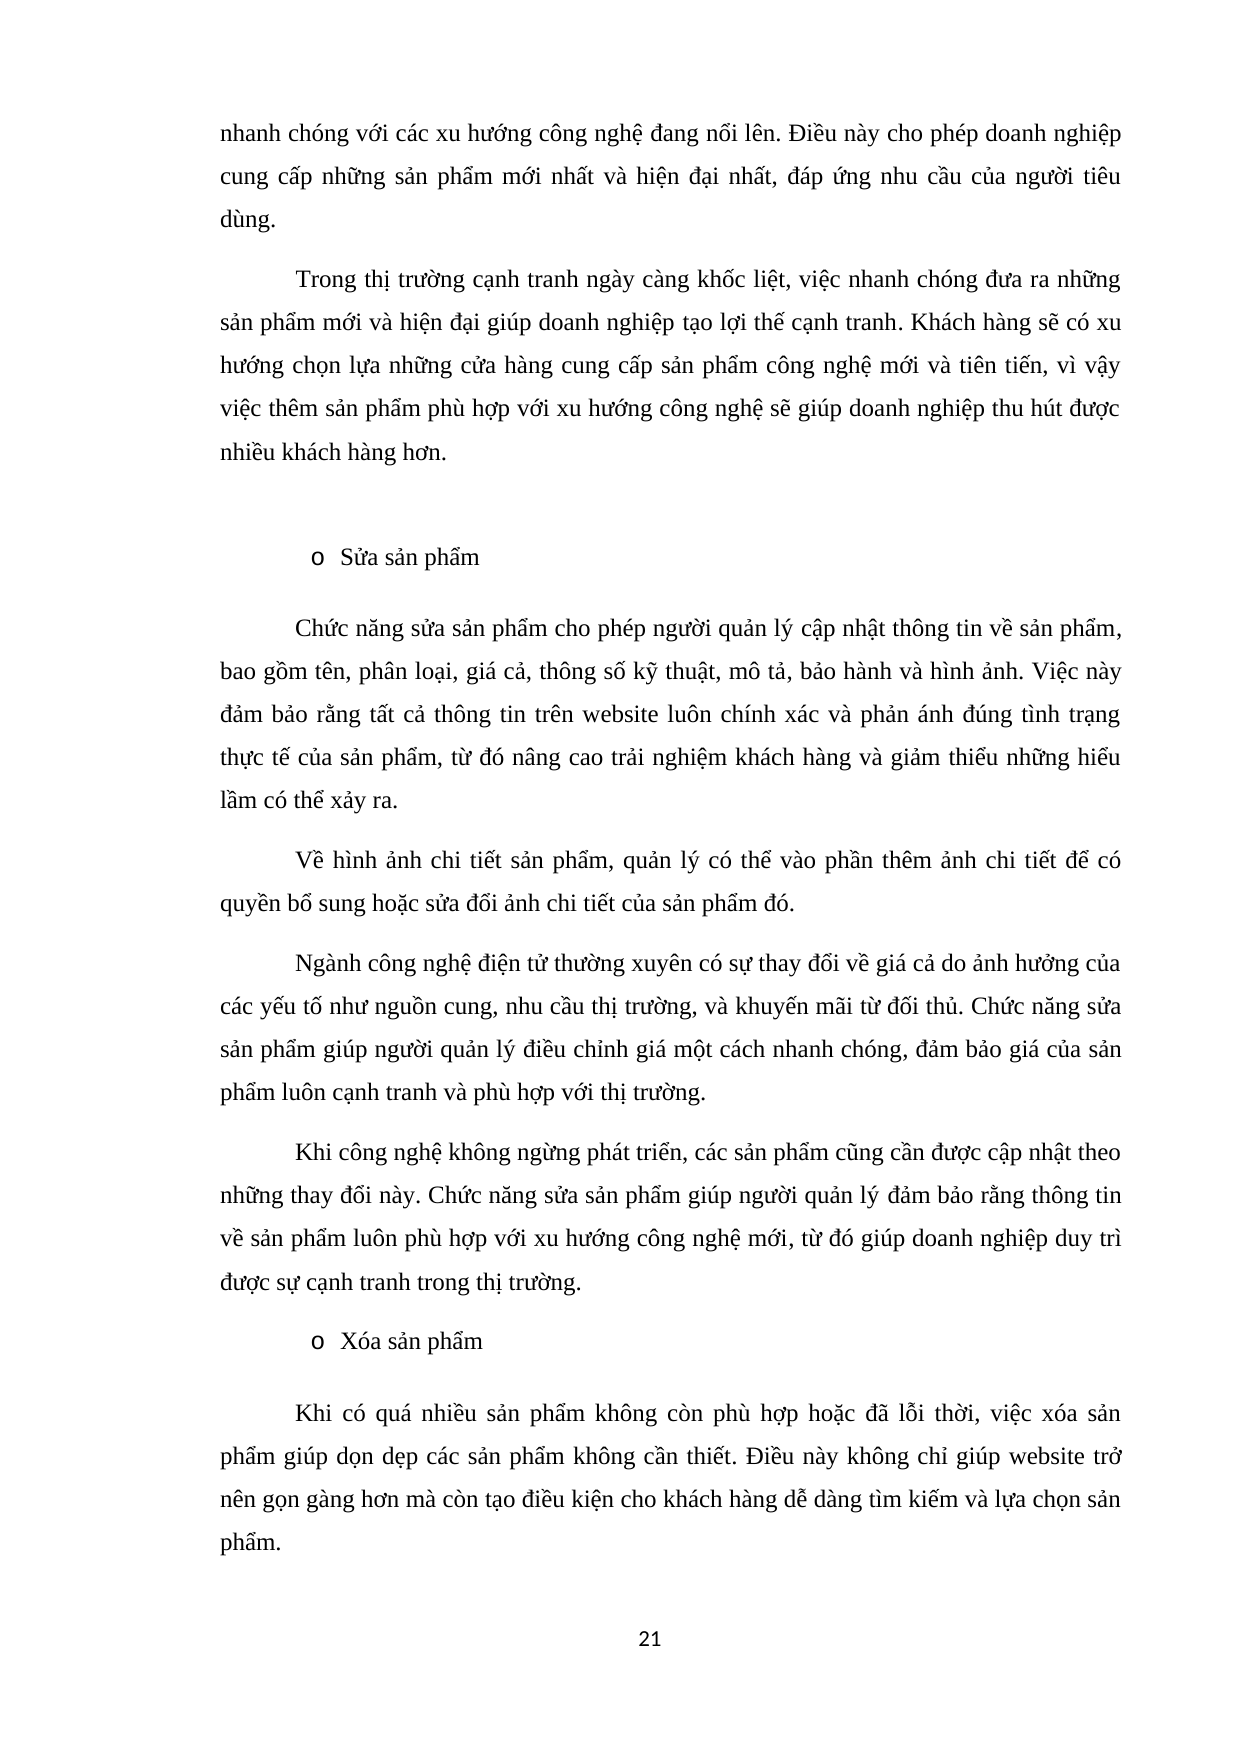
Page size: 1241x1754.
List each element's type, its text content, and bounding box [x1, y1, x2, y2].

subtitle Xóa sản phẩm [310, 1326, 1122, 1357]
text Khi có quá nhiều sản phẩm không còn phù hợp hoặc đã lỗi thời, việc xóa sản phẩm giúp dọn dẹp các sản phẩm không cần thiết. Điều này không chỉ giúp website trở nên gọn gàng hơn mà còn tạo điều kiện cho khách hàng dễ dàng tìm kiếm và lựa chọn sản phẩm. [220, 1398, 1122, 1556]
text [220, 118, 1122, 233]
subtitle Sửa sản phẩm [310, 542, 1122, 572]
text Trong thị trường cạnh tranh ngày càng khốc liệt, việc nhanh chóng đưa ra những sản phẩm mới và hiện đại giúp doanh nghiệp tạo lợi thế cạnh tranh. Khách hàng sẽ có xu hướng chọn lựa những cửa hàng cung cấp sản phẩm công nghệ mới và tiên tiến, vì vậy việc thêm sản phẩm phù hợp với xu hướng công nghệ sẽ giúp doanh nghiệp thu hút được nhiều khách hàng hơn. [220, 264, 1122, 465]
text Chức năng sửa sản phẩm cho phép người quản lý cập nhật thông tin về sản phẩm, bao gồm tên, phân loại, giá cả, thông số kỹ thuật, mô tả, bảo hành và hình ảnh. Việc này đảm bảo rằng tất cả thông tin trên website luôn chính xác và phản ánh đúng tình trạng thực tế của sản phẩm, từ đó nâng cao trải nghiệm khách hàng và giảm thiểu những hiểu lầm có thể xảy ra. [220, 613, 1122, 814]
text Ngành công nghệ điện tử thường xuyên có sự thay đổi về giá cả do ảnh hưởng của các yếu tố như nguồn cung, nhu cầu thị trường, và khuyến mãi từ đối thủ. Chức năng sửa sản phẩm giúp người quản lý điều chỉnh giá một cách nhanh chóng, đảm bảo giá của sản phẩm luôn cạnh tranh và phù hợp với thị trường. [220, 948, 1122, 1106]
text Về hình ảnh chi tiết sản phẩm, quản lý có thể vào phần thêm ảnh chi tiết để có quyền bổ sung hoặc sửa đổi ảnh chi tiết của sản phẩm đó. [220, 845, 1122, 917]
text Khi công nghệ không ngừng phát triển, các sản phẩm cũng cần được cập nhật theo những thay đổi này. Chức năng sửa sản phẩm giúp người quản lý đảm bảo rằng thông tin về sản phẩm luôn phù hợp với xu hướng công nghệ mới, từ đó giúp doanh nghiệp duy trì được sự cạnh tranh trong thị trường. [220, 1137, 1122, 1295]
